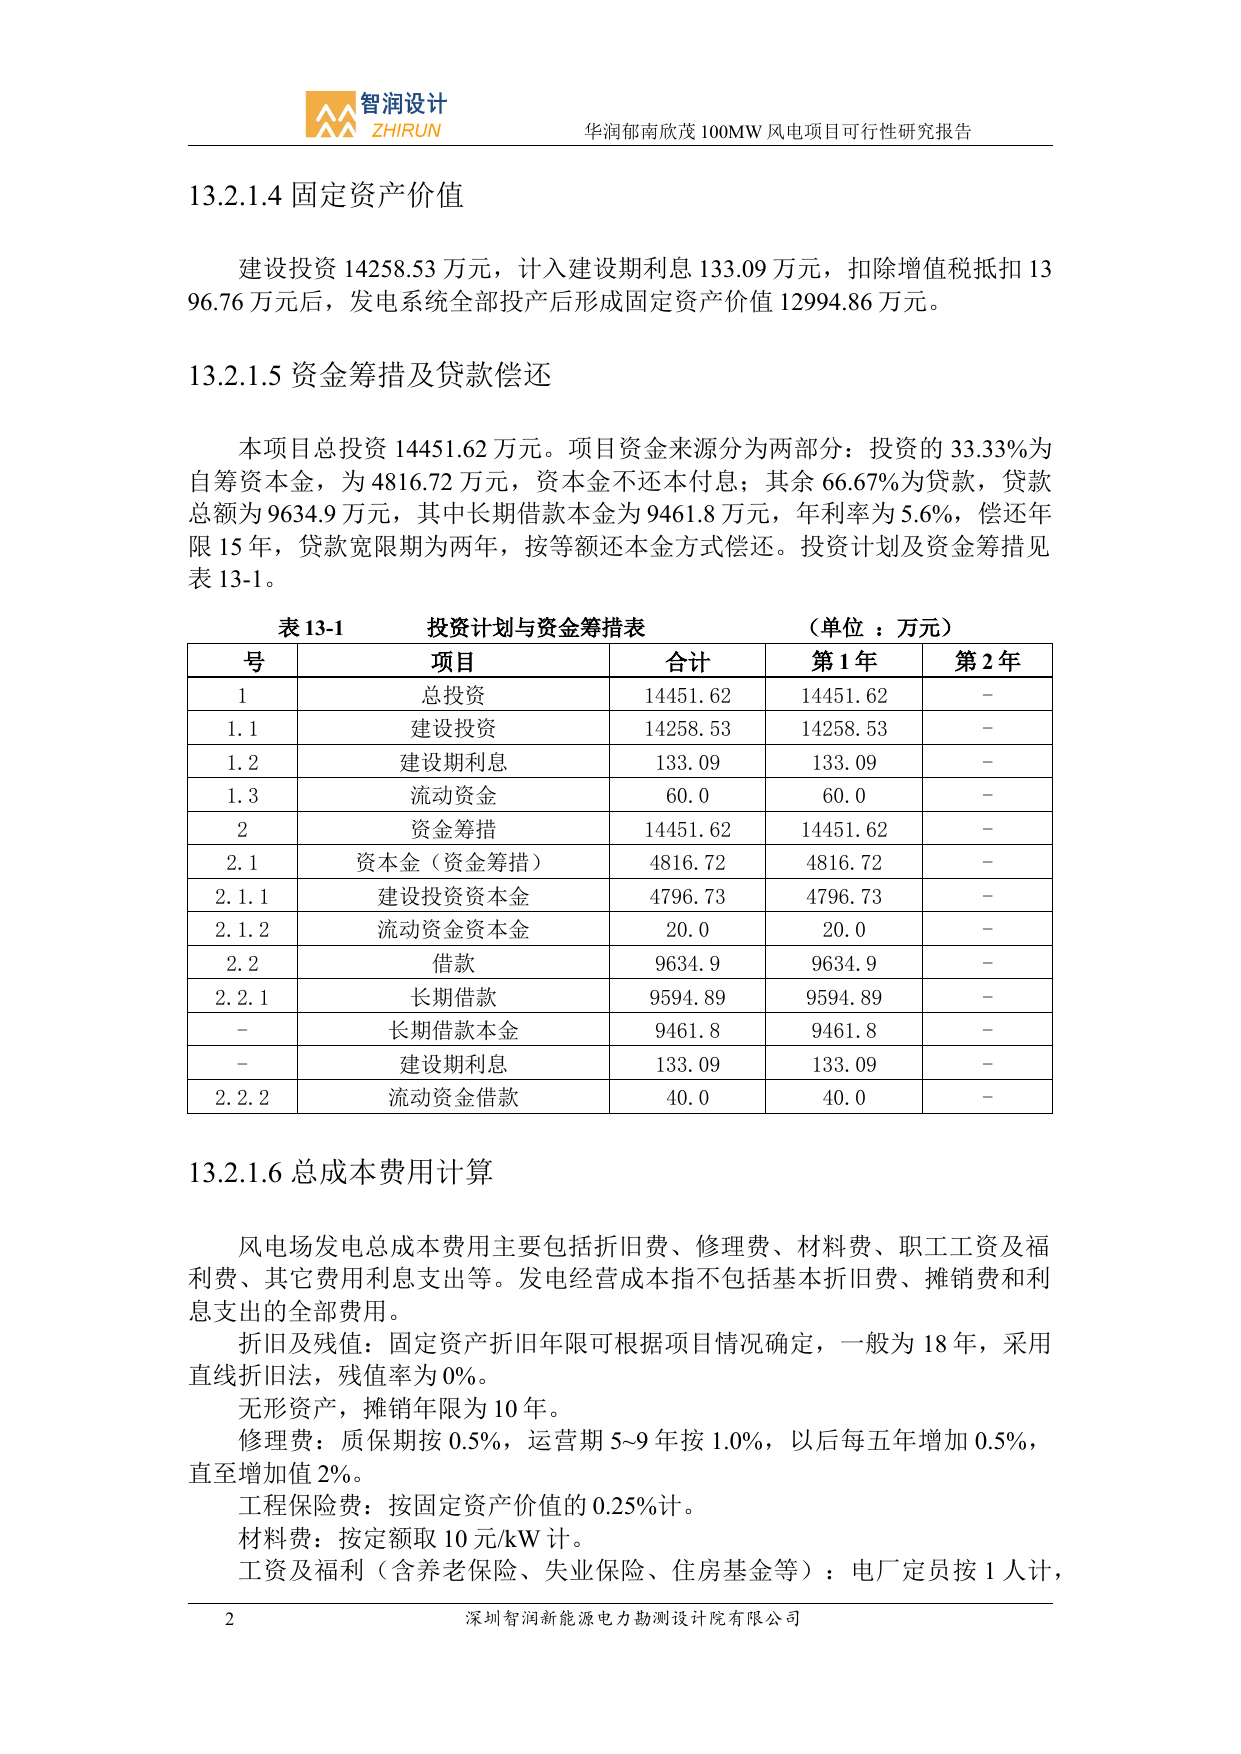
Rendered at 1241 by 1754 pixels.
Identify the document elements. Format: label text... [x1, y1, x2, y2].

text 折旧及残值：固定资产折旧年限可根据项目情况确定，一般为18年，采用直线折旧法，残值率为0%。 [187, 1326, 1053, 1391]
table_cell 133.09 [610, 1046, 765, 1079]
table_cell 资本金（资金筹措） [298, 845, 609, 878]
table_header 序号 [188, 644, 297, 676]
text 材料费：按定额取10元/kW计。 [187, 1521, 1053, 1553]
table_cell 40.0 [766, 1080, 922, 1112]
table_cell 2.1 [188, 845, 297, 878]
table_header 第2年 [923, 644, 1052, 676]
table_cell - [188, 1013, 297, 1045]
table_cell 40.0 [610, 1080, 765, 1112]
table_cell 4796.73 [610, 879, 765, 911]
table_cell 1.2 [188, 745, 297, 777]
table_cell - [923, 812, 1052, 844]
table_cell 14258.53 [610, 711, 765, 743]
table_cell 9594.89 [610, 979, 765, 1012]
text 表13-1 投资计划与资金筹措表 （单位 ：万元） [187, 610, 1053, 643]
table_cell 流动资金借款 [298, 1080, 609, 1112]
text 风电场发电总成本费用主要包括折旧费、修理费、材料费、职工工资及福利费、其它费用利息支出等。发电经营成本指不包括基本折旧费、摊销费和利息支出的全部费用。 [187, 1228, 1053, 1326]
table_cell 流动资金 [298, 778, 609, 811]
table_cell 4796.73 [766, 879, 922, 911]
table_cell - [188, 1046, 297, 1079]
text 本项目总投资14451.62万元。项目资金来源分为两部分：投资的33.33%为自筹资本金，为4816.72万元，资本金不还本付息；其余66.67%为贷款，贷款总额为9634.9万元，其中长期借款本金为9461.8万元，年利率为5.6%，偿还年限15年，贷款宽限期为两年，按等额还本金方式偿还。投资计划及资金筹措见表13-1。 [187, 432, 1053, 594]
table_cell 2.2.2 [188, 1080, 297, 1112]
table_cell - [923, 1080, 1052, 1112]
table_cell 建设期利息 [298, 745, 609, 777]
table_cell 9461.8 [610, 1013, 765, 1045]
table_cell 4816.72 [766, 845, 922, 878]
table_cell - [923, 1046, 1052, 1079]
table_cell - [923, 879, 1052, 911]
table_cell 总投资 [298, 678, 609, 710]
table_cell - [923, 912, 1052, 945]
table_cell 1 [188, 678, 297, 710]
text 13.2.1.5 资金筹措及贷款偿还 [187, 342, 1053, 407]
table_cell 建设投资 [298, 711, 609, 743]
text 修理费：质保期按0.5%，运营期5~9年按1.0%，以后每五年增加0.5%，直至增加值2%。 [187, 1423, 1053, 1488]
table_cell 60.0 [766, 778, 922, 811]
table_cell 9594.89 [766, 979, 922, 1012]
table_cell - [923, 745, 1052, 777]
table_cell 20.0 [766, 912, 922, 945]
table_cell - [923, 845, 1052, 878]
table_cell 建设投资资本金 [298, 879, 609, 911]
table_cell 2.1.1 [188, 879, 297, 911]
table_cell 133.09 [766, 745, 922, 777]
table_cell 2.2 [188, 946, 297, 978]
table_cell 9634.9 [766, 946, 922, 978]
table_cell - [923, 946, 1052, 978]
table_cell 流动资金资本金 [298, 912, 609, 945]
table_cell 60.0 [610, 778, 765, 811]
table_cell 长期借款 [298, 979, 609, 1012]
table_cell - [923, 1013, 1052, 1045]
table_cell 2 [188, 812, 297, 844]
table_header 项目 [298, 644, 609, 676]
text 工资及福利（含养老保险、失业保险、住房基金等）：电厂定员按1人计，职工年平均工资按8万元/（人·a）计，福利费为工资总额的30%。 [187, 1553, 1053, 1586]
table_cell 建设期利息 [298, 1046, 609, 1079]
table_cell 4816.72 [610, 845, 765, 878]
table_cell 9461.8 [766, 1013, 922, 1045]
table_cell 20.0 [610, 912, 765, 945]
table_cell - [923, 678, 1052, 710]
table_cell 14451.62 [610, 812, 765, 844]
table_cell 14258.53 [766, 711, 922, 743]
table_cell 14451.62 [766, 812, 922, 844]
table_cell 2.2.1 [188, 979, 297, 1012]
text 13.2.1.6 总成本费用计算 [187, 1138, 1053, 1203]
table_cell 资金筹措 [298, 812, 609, 844]
picture [305, 88, 448, 139]
table_header 合计 [610, 644, 765, 676]
text 无形资产，摊销年限为10年。 [187, 1391, 1053, 1423]
table_cell - [923, 711, 1052, 743]
text 建设投资14258.53万元，计入建设期利息133.09万元，扣除增值税抵扣1396.76万元后，发电系统全部投产后形成固定资产价值12994.86万元。 [187, 252, 1053, 317]
table_cell 1.3 [188, 778, 297, 811]
text 工程保险费：按固定资产价值的0.25%计。 [187, 1488, 1053, 1521]
table_cell - [923, 778, 1052, 811]
table_cell 14451.62 [610, 678, 765, 710]
table_cell 14451.62 [766, 678, 922, 710]
table_cell 长期借款本金 [298, 1013, 609, 1045]
table_header 第1年 [766, 644, 922, 676]
table_cell - [923, 979, 1052, 1012]
table_cell 9634.9 [610, 946, 765, 978]
table_cell 133.09 [766, 1046, 922, 1079]
table_cell 133.09 [610, 745, 765, 777]
text 13.2.1.4 固定资产价值 [187, 162, 1053, 227]
table_cell 2.1.2 [188, 912, 297, 945]
table_cell 借款 [298, 946, 609, 978]
table_cell 1.1 [188, 711, 297, 743]
